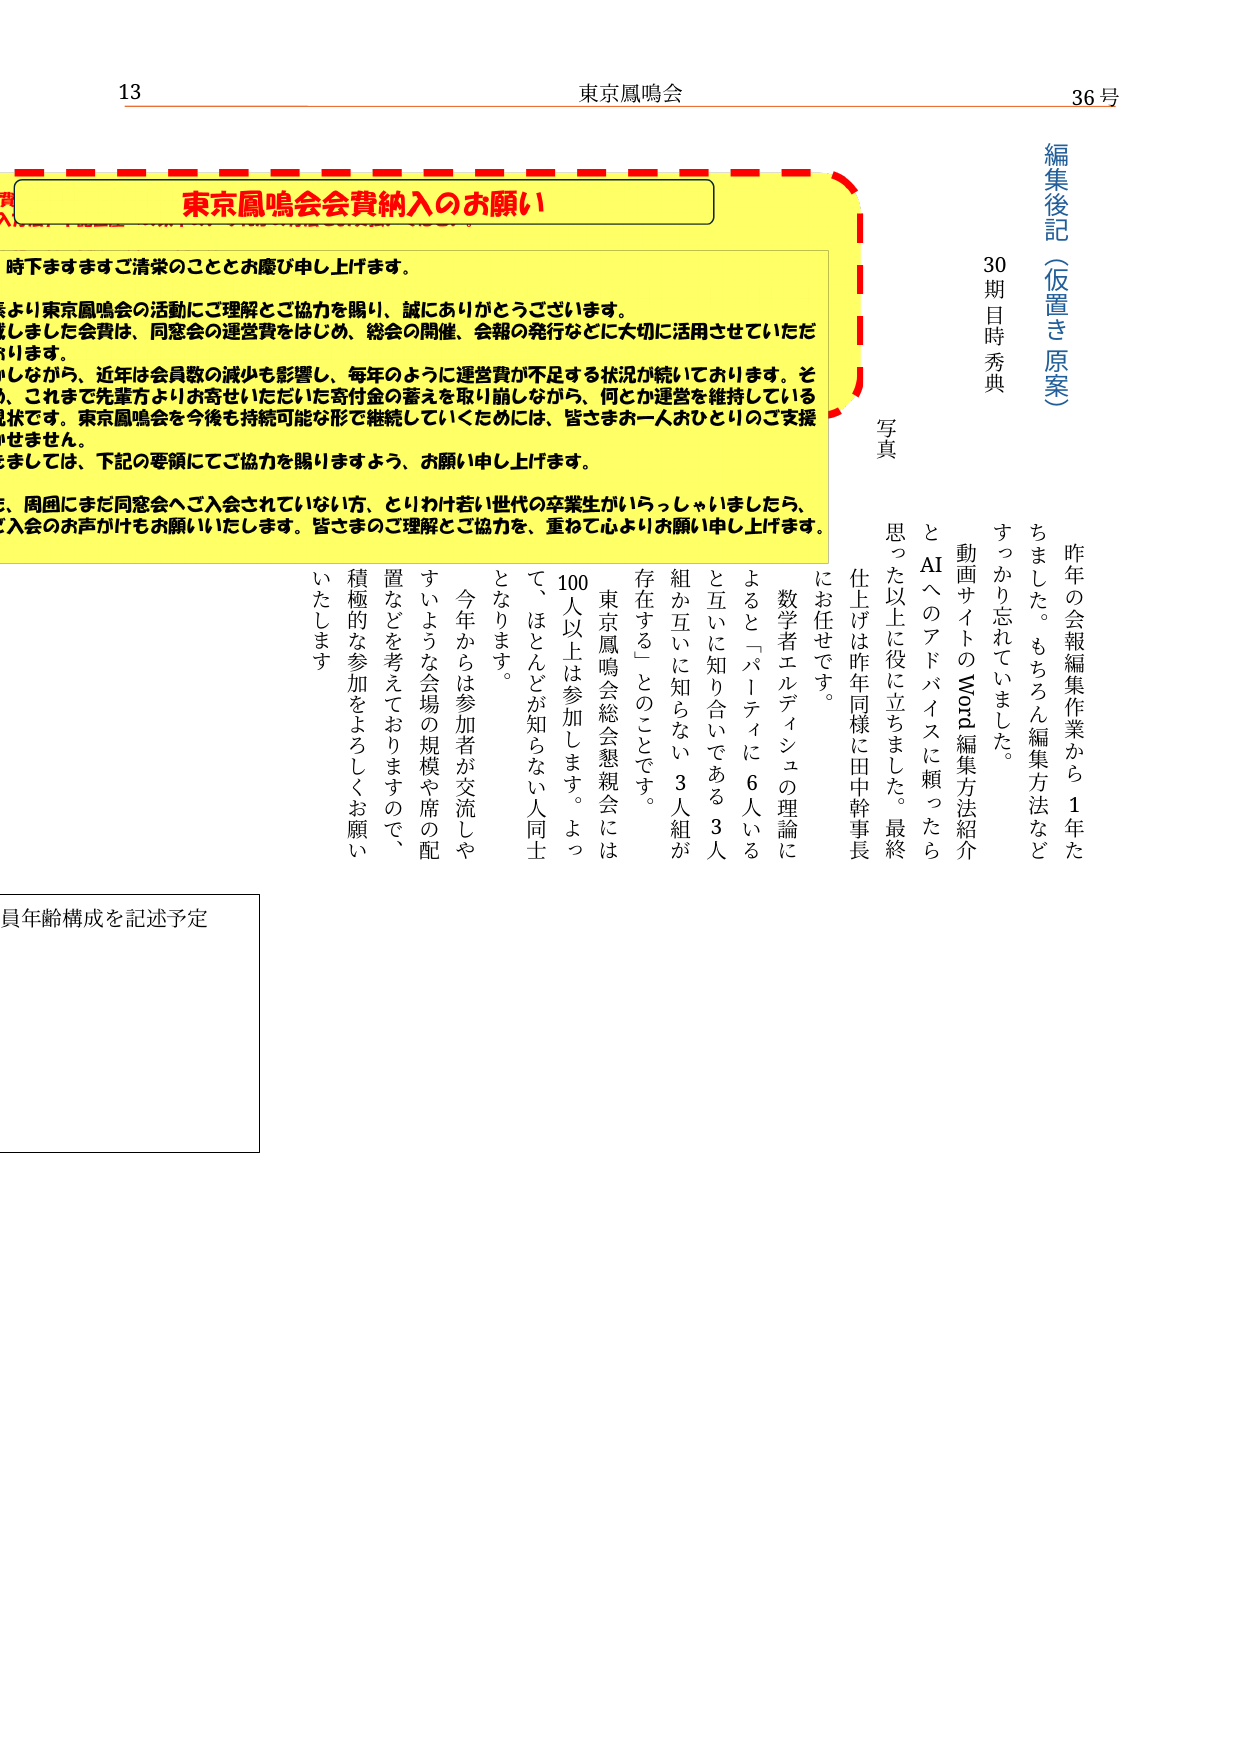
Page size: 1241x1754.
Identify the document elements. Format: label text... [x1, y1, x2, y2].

text 数学者エルディシュの理論によると「パーティに6人いると互いに知り合いである3人組か互いに知らない3人組が存在する」とのことです。 [627, 568, 806, 861]
text 東京鳳鳴会総会懇親会には100人以上は参加します。よって、ほとんどが知らない人同士となります。 [483, 568, 627, 861]
text 動画サイトのWord編集方法紹介とAIへのアドバイスに頼ったら思った以上に役に立ちました。最終仕上げは昨年同様に田中幹事長にお任せです。 [806, 522, 985, 861]
text 昨年の会報編集作業から1年たちました。もちろん編集方法などすっかり忘れていました。 [985, 522, 1093, 861]
subtitle 編集後記（仮置き 原案） [1021, 142, 1093, 481]
text 30期 目時 秀典 [977, 142, 1013, 481]
picture [0, 169, 864, 568]
text 写真 [869, 142, 905, 481]
text 今年からは参加者が交流しやすいような会場の規模や席の配置などを考えておりますので、積極的な参加をよろしくお願いいたします [304, 568, 483, 861]
